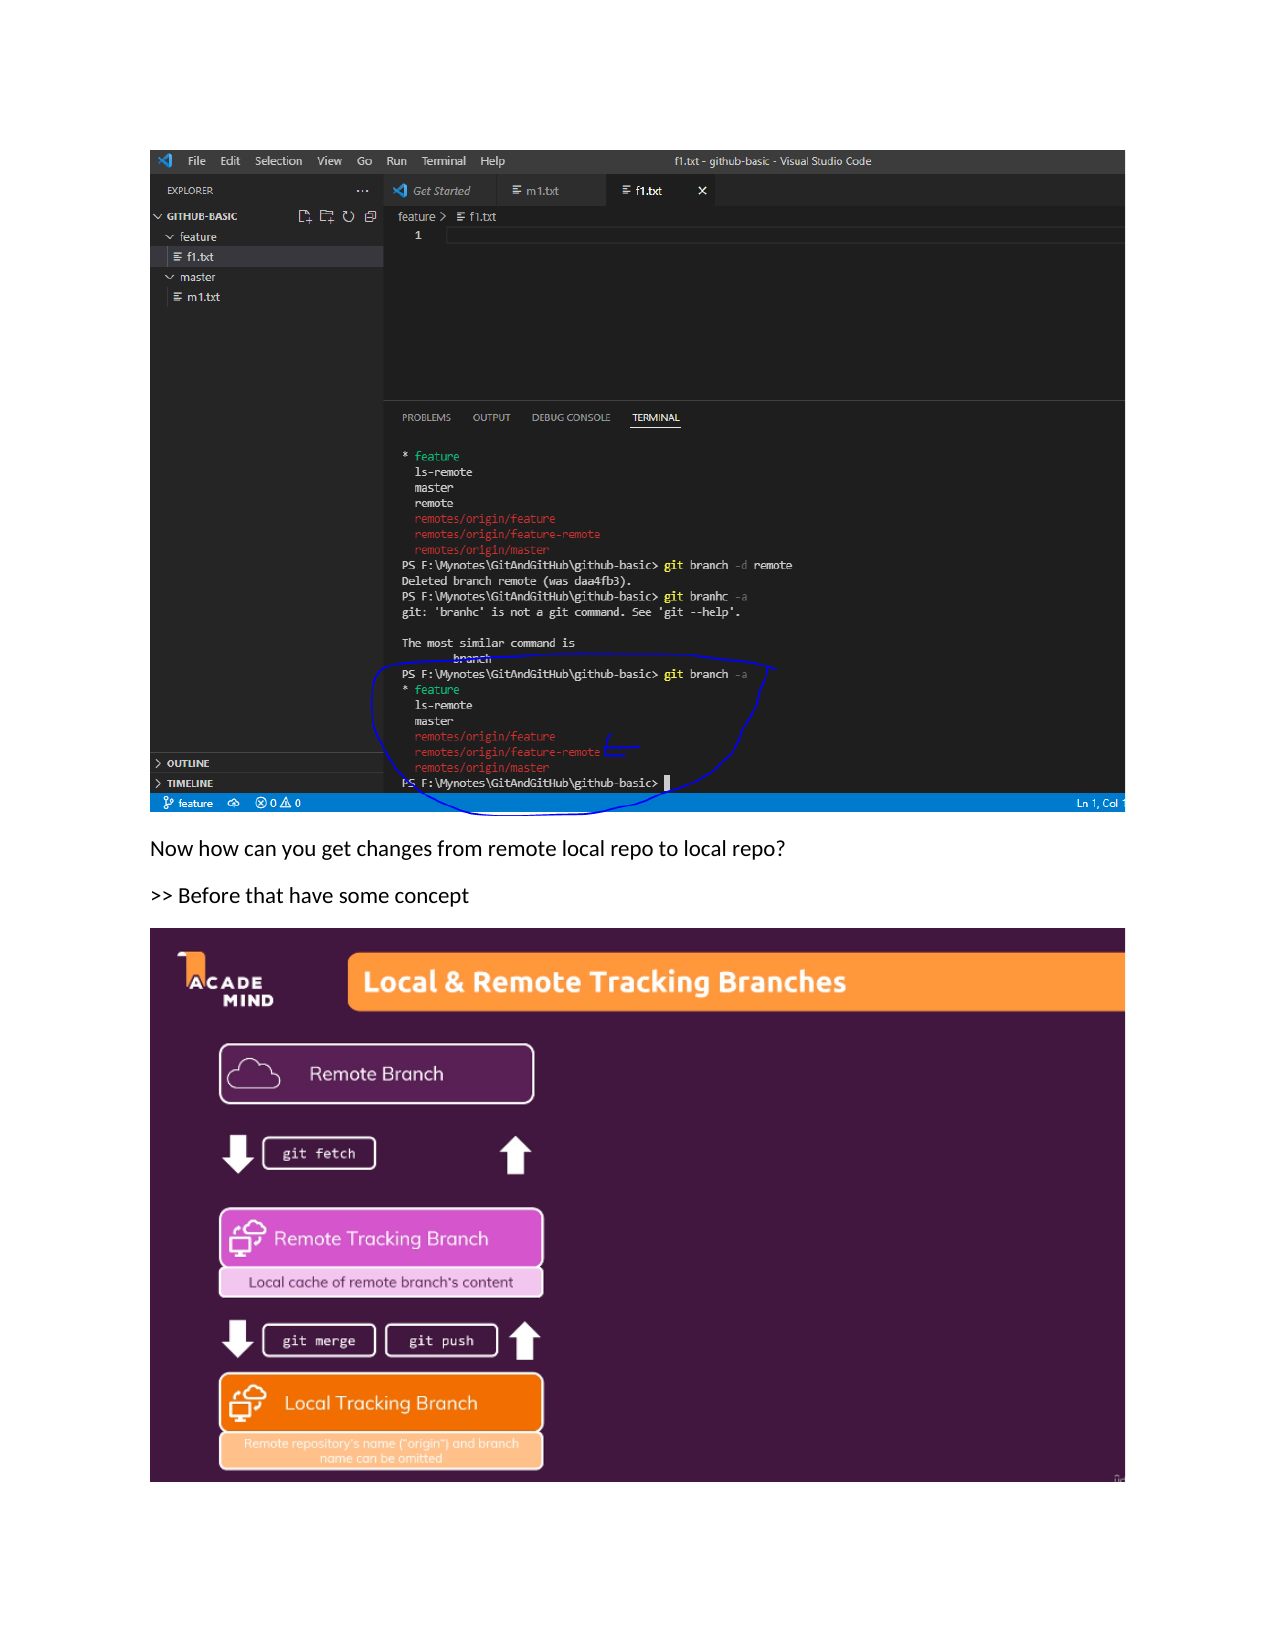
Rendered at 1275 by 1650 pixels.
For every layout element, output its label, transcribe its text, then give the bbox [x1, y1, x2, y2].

text Now how can you get changes from remote local repo to local repo? [150, 834, 1125, 862]
picture [150, 928, 1125, 1482]
picture [150, 150, 1125, 816]
text >> Before that have some concept [150, 881, 1125, 909]
